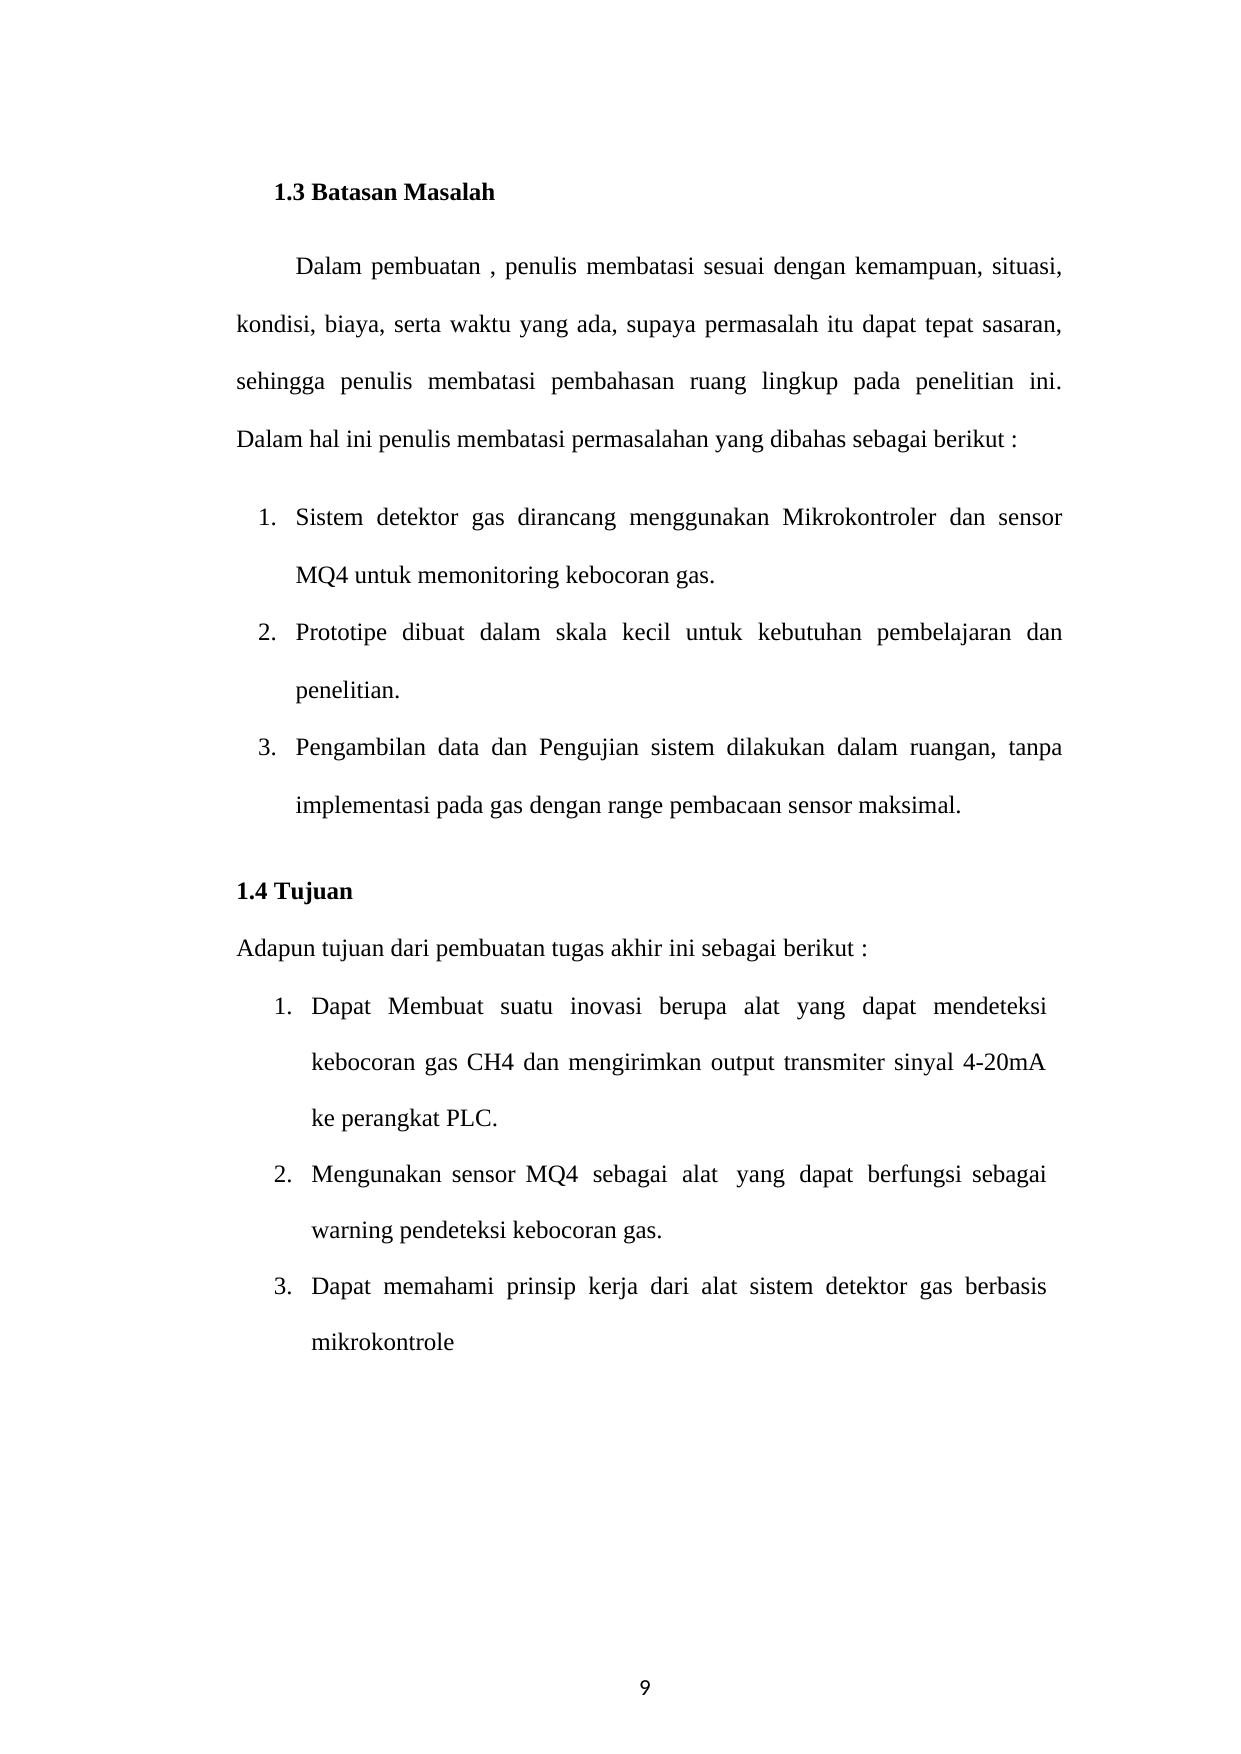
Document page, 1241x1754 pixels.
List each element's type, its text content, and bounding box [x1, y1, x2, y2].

text 1.4 Tujuan [236, 876, 1063, 905]
list Sistem detektor gas dirancang menggunakan Mikrokontroler dan sensor MQ4 untuk memonitoring kebocoran gas. [258, 502, 1063, 588]
text Adapun tujuan dari pembuatan tugas akhir ini sebagai berikut : [236, 933, 1063, 962]
list Dapat memahami prinsip kerja dari alat sistem detektor gas berbasis mikrokontrole [274, 1271, 1047, 1356]
list Prototipe dibuat dalam skala kecil untuk kebutuhan pembelajaran dan penelitian. [258, 617, 1063, 703]
list Pengambilan data dan Pengujian sistem dilakukan dalam ruangan, tanpa implementasi pada gas dengan range pembacaan sensor maksimal. [258, 732, 1063, 818]
list Mengunakan sensor MQ4 sebagai alat yang dapat berfungsi sebagai warning pendeteksi kebocoran gas. [274, 1159, 1047, 1244]
list Dapat Membuat suatu inovasi berupa alat yang dapat mendeteksi kebocoran gas CH4 dan mengirimkan output transmiter sinyal 4-20mA ke perangkat PLC. [274, 991, 1047, 1132]
list 1.3 Batasan Masalah [274, 177, 1063, 206]
text Dalam pembuatan , penulis membatasi sesuai dengan kemampuan, situasi, kondisi, biaya, serta waktu yang ada, supaya permasalah itu dapat tepat sasaran, sehingga penulis membatasi pembahasan ruang lingkup pada penelitian ini. Dalam hal ini penulis membatasi permasalahan yang dibahas sebagai berikut : [236, 251, 1063, 453]
